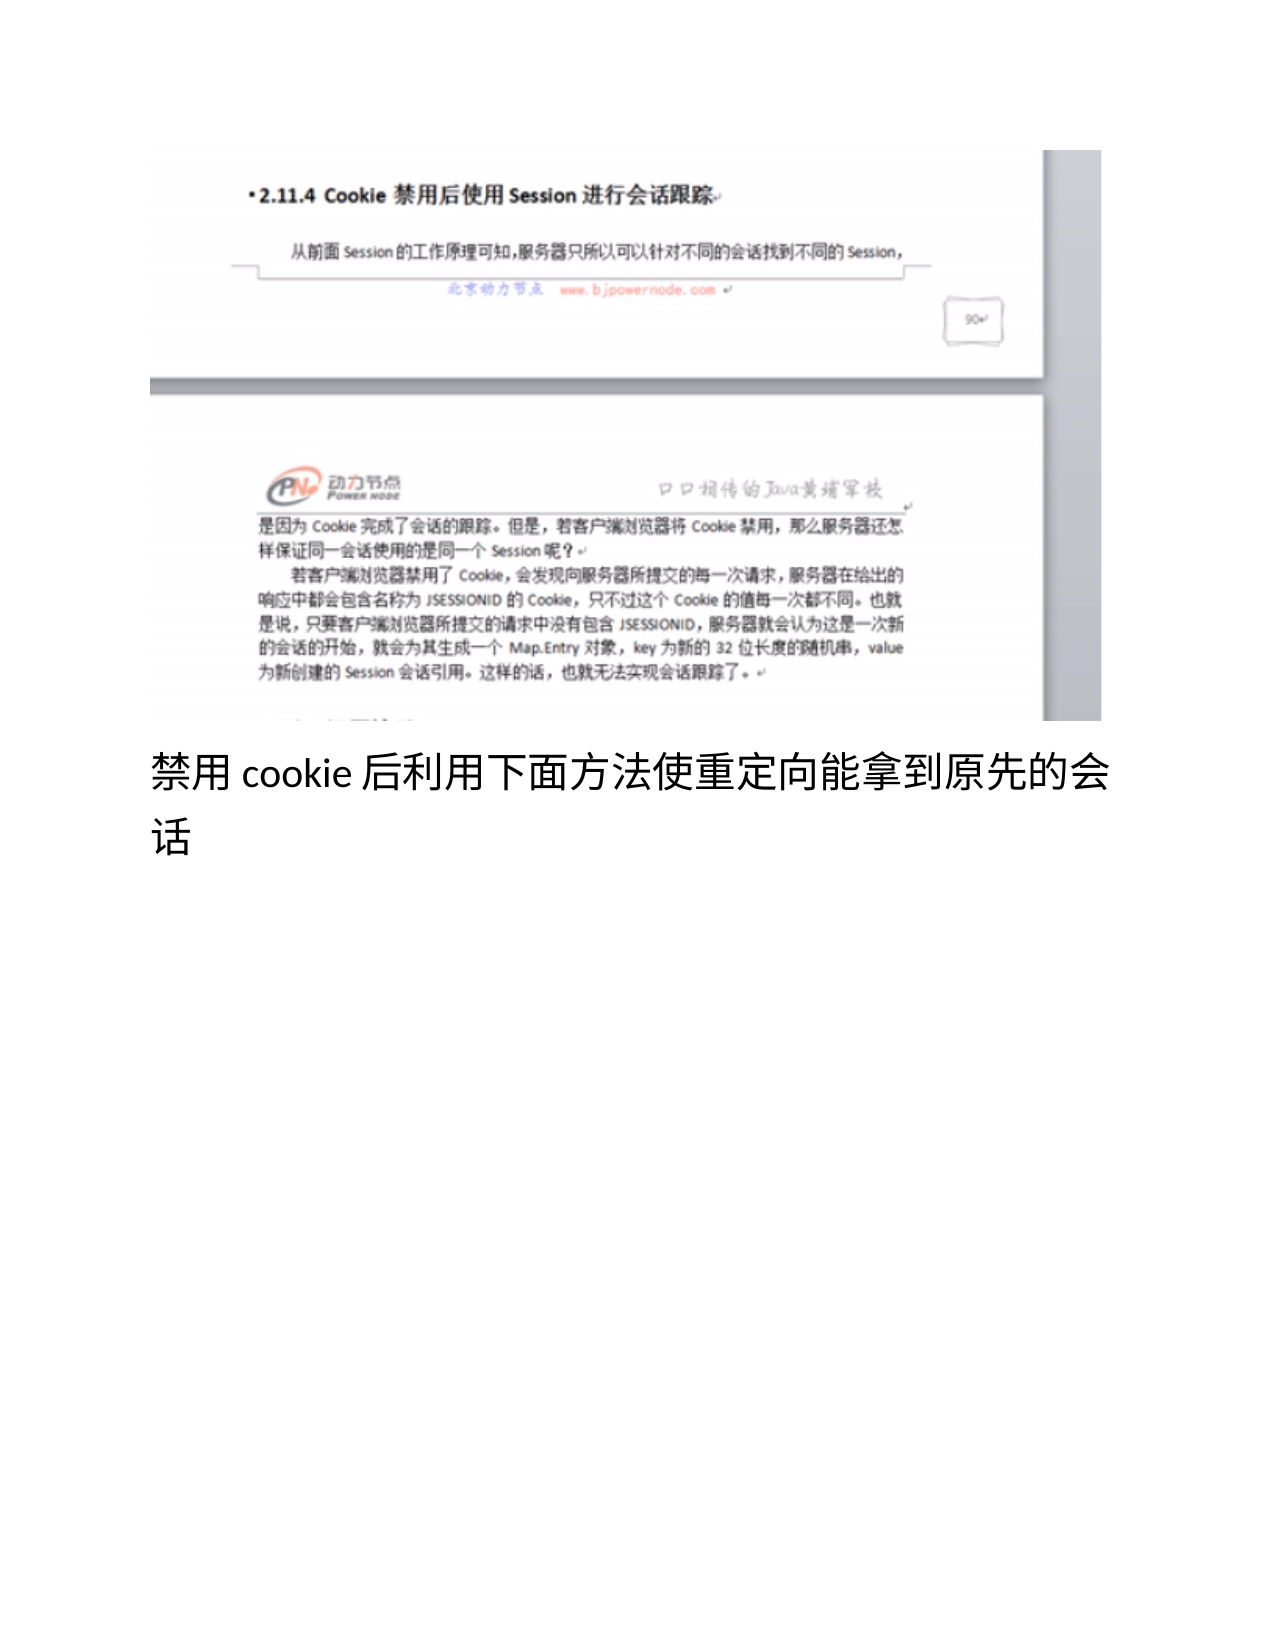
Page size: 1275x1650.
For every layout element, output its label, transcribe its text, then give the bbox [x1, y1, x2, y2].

text 禁用cookie后利用下面方法使重定向能拿到原先的会话 [150, 739, 1125, 864]
picture [150, 150, 1102, 721]
